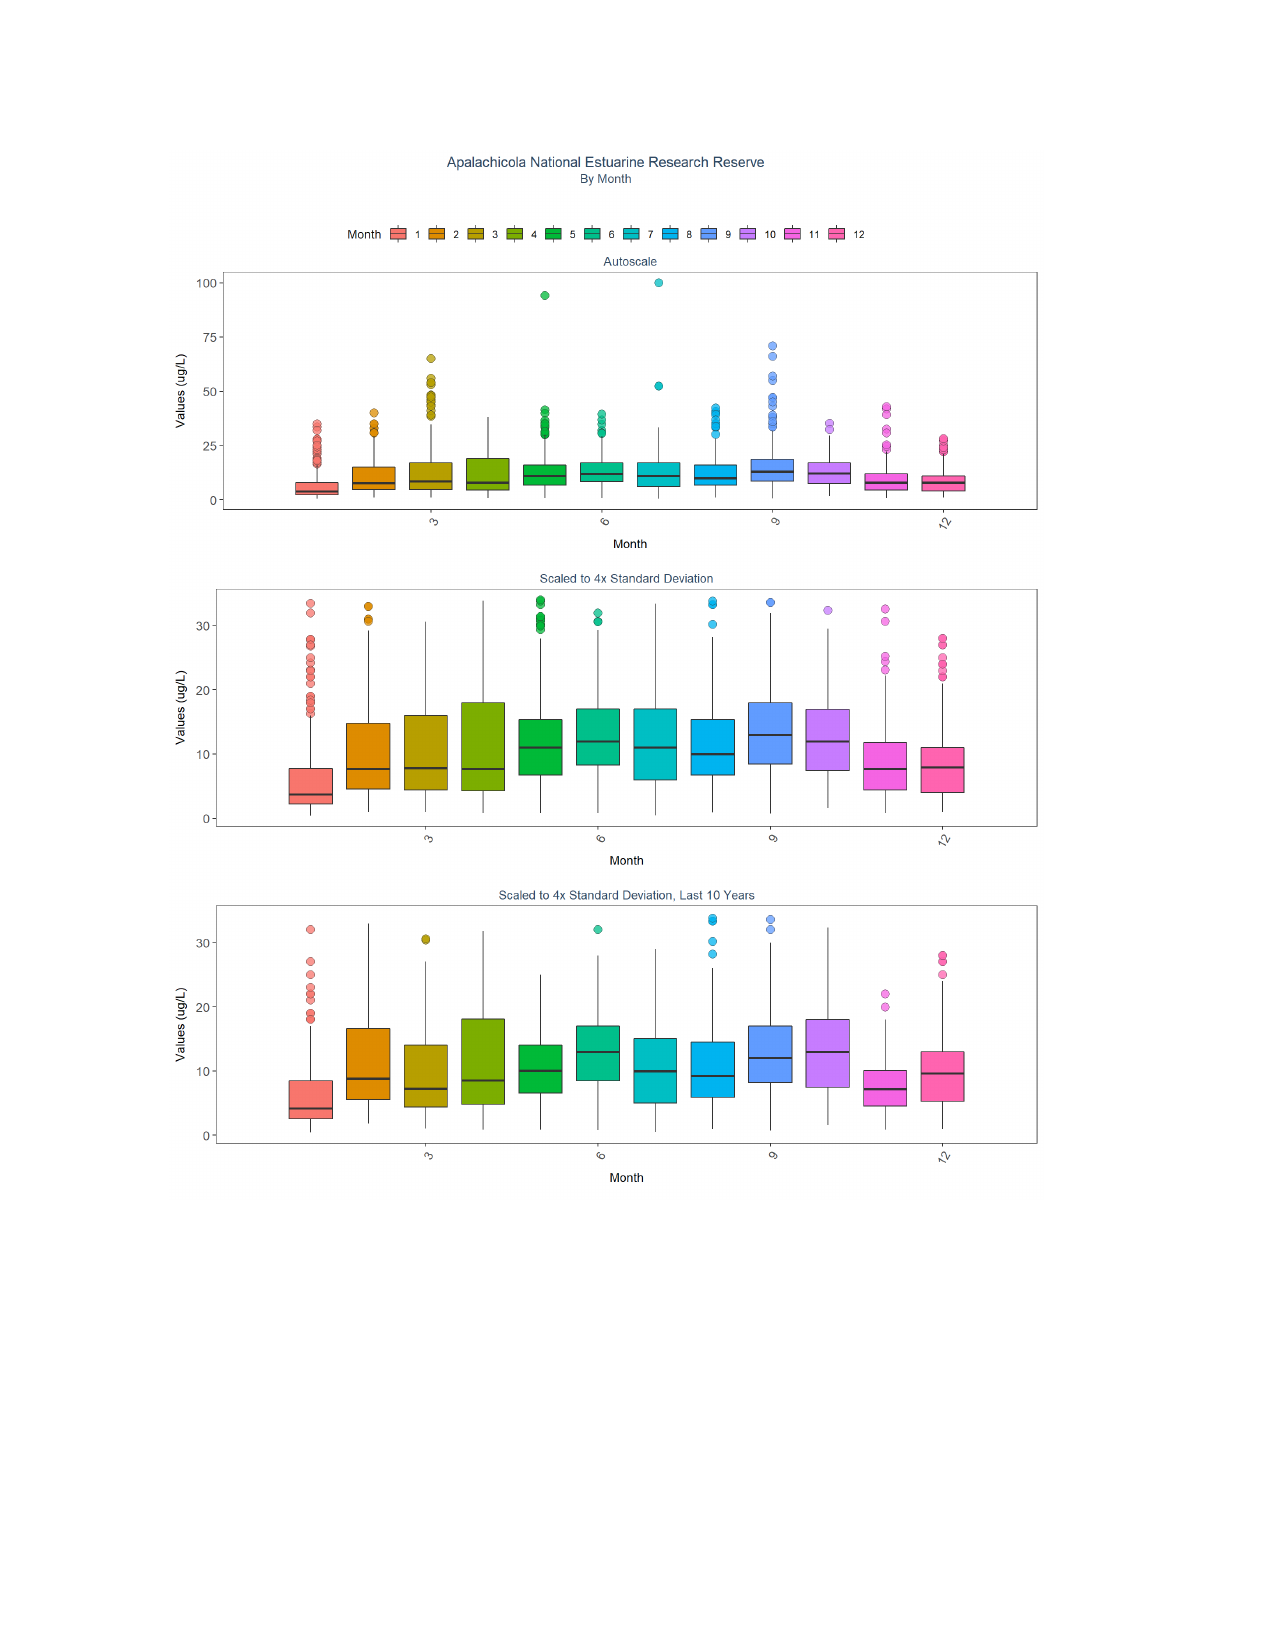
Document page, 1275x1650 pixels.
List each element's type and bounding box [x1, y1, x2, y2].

picture [168, 150, 1044, 1200]
